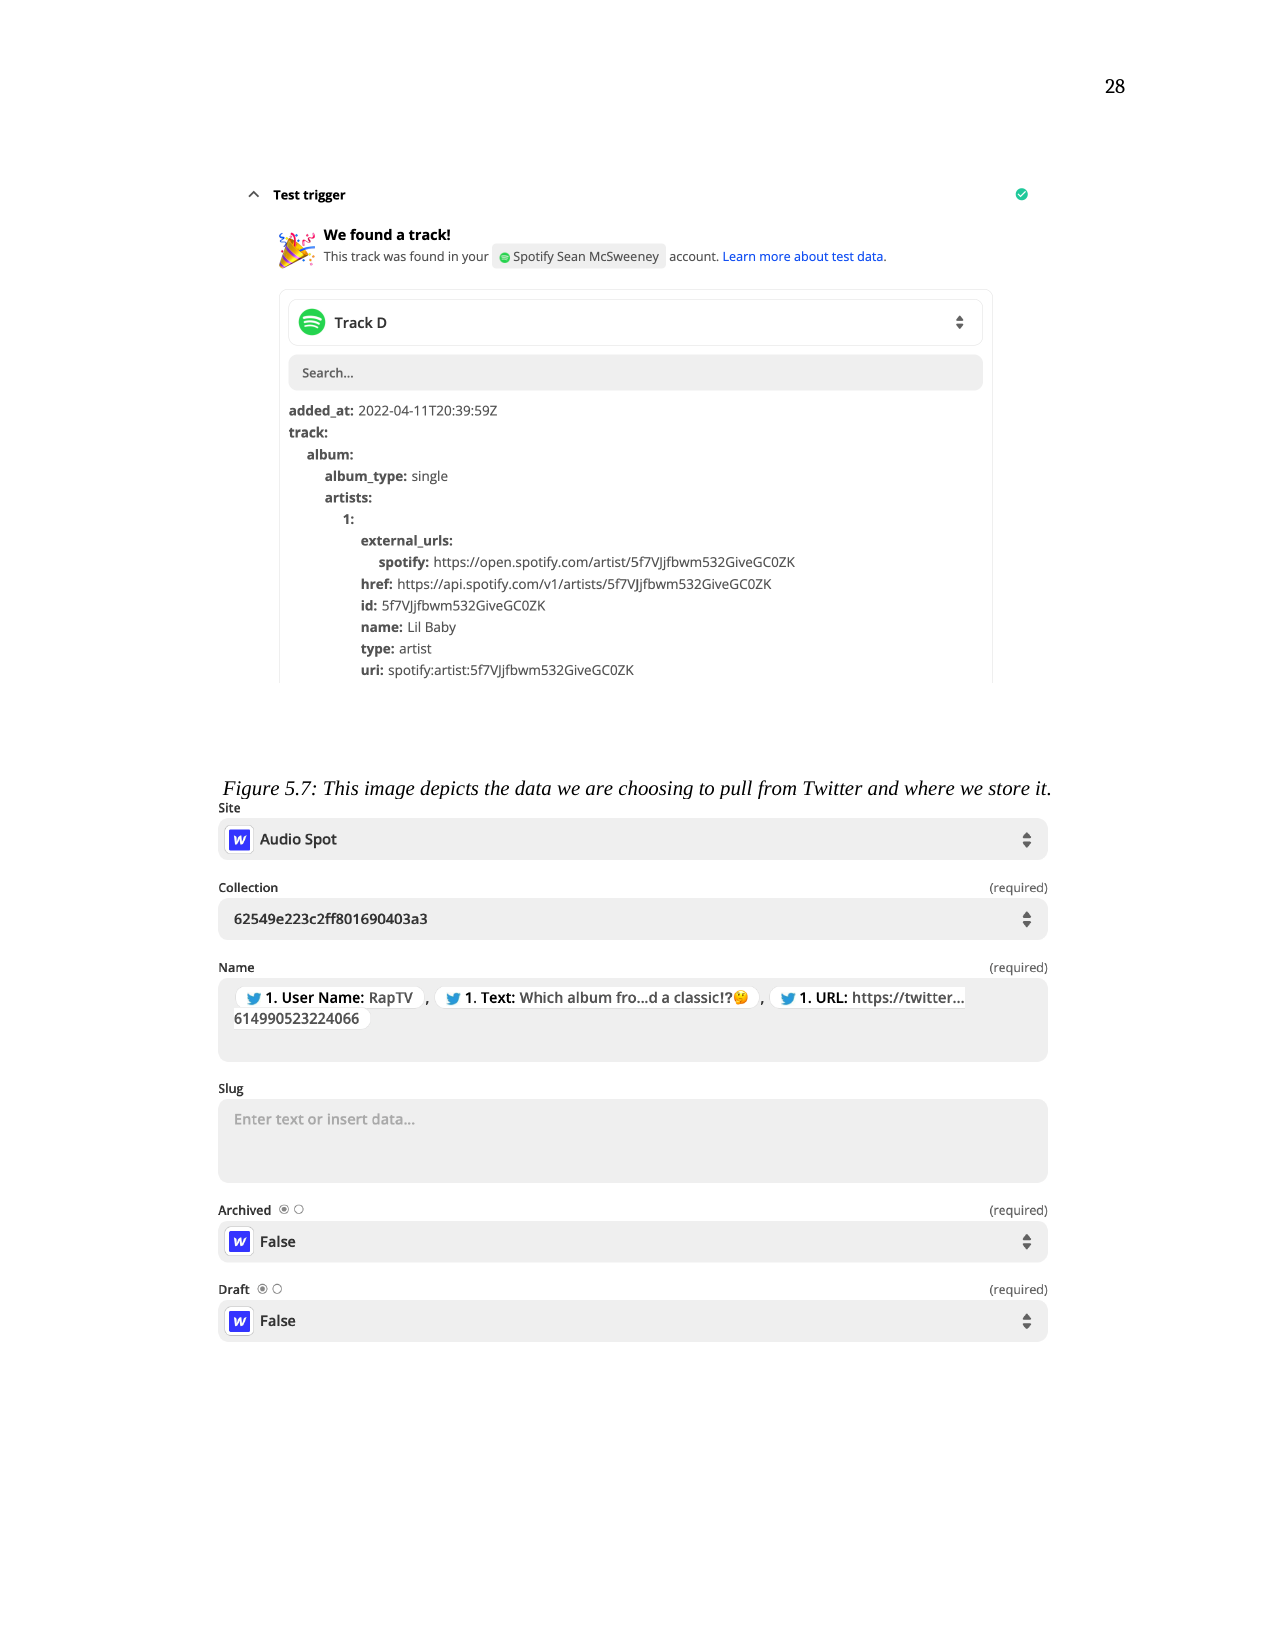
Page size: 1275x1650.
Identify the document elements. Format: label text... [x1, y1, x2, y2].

text Figure 5.7: This image depicts the data we are choosing to pull from Twitter and where we store it. [150, 776, 1125, 800]
picture [204, 799, 1071, 1346]
picture [240, 177, 1035, 683]
